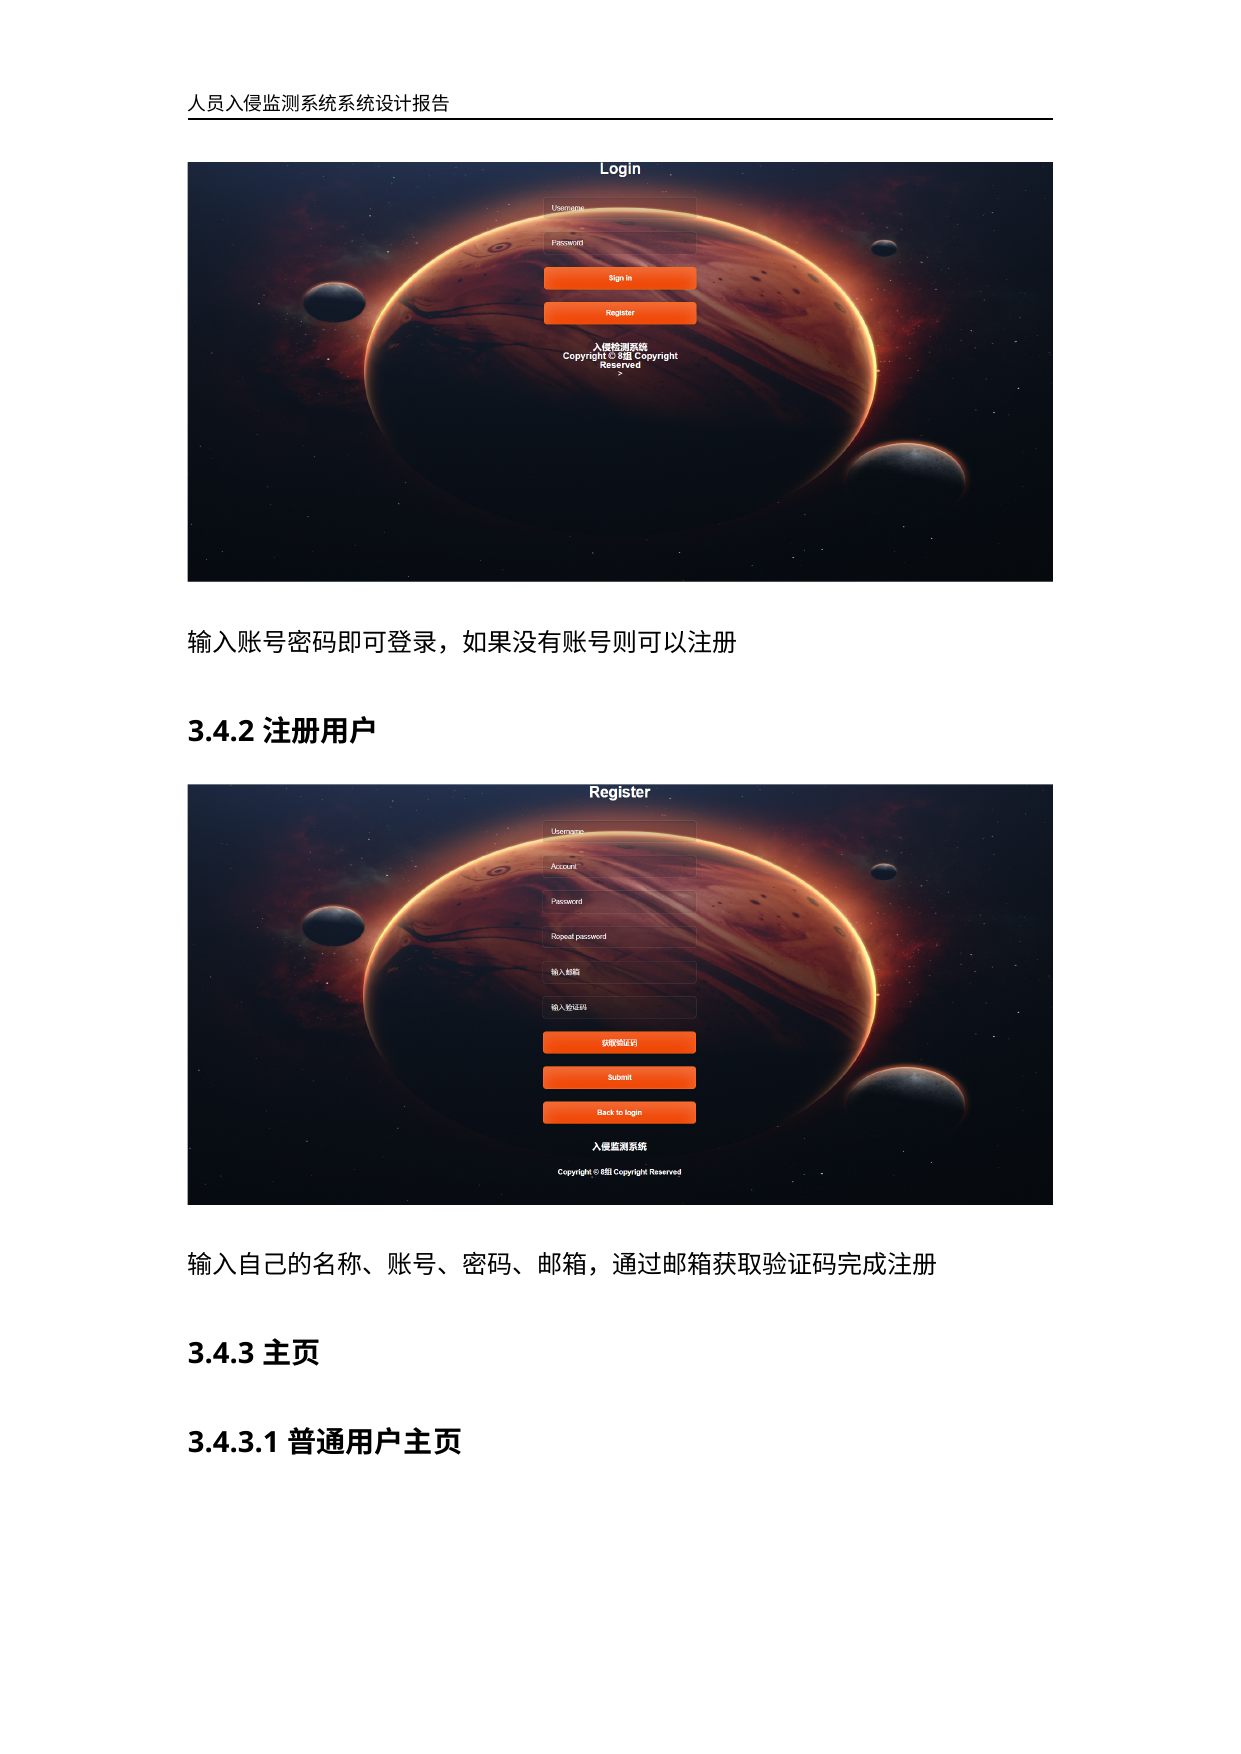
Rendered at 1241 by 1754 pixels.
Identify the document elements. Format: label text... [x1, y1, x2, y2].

text 3.4.3 主页 [188, 1319, 1053, 1384]
text 输入自己的名称、账号、密码、邮箱，通过邮箱获取验证码完成注册 [188, 1230, 1053, 1295]
text 3.4.2 注册用户 [188, 696, 1053, 761]
text 输入账号密码即可登录，如果没有账号则可以注册 [188, 608, 1053, 673]
picture [187, 784, 1053, 1205]
picture [187, 162, 1053, 582]
text 3.4.3.1 普通用户主页 [188, 1407, 1053, 1472]
